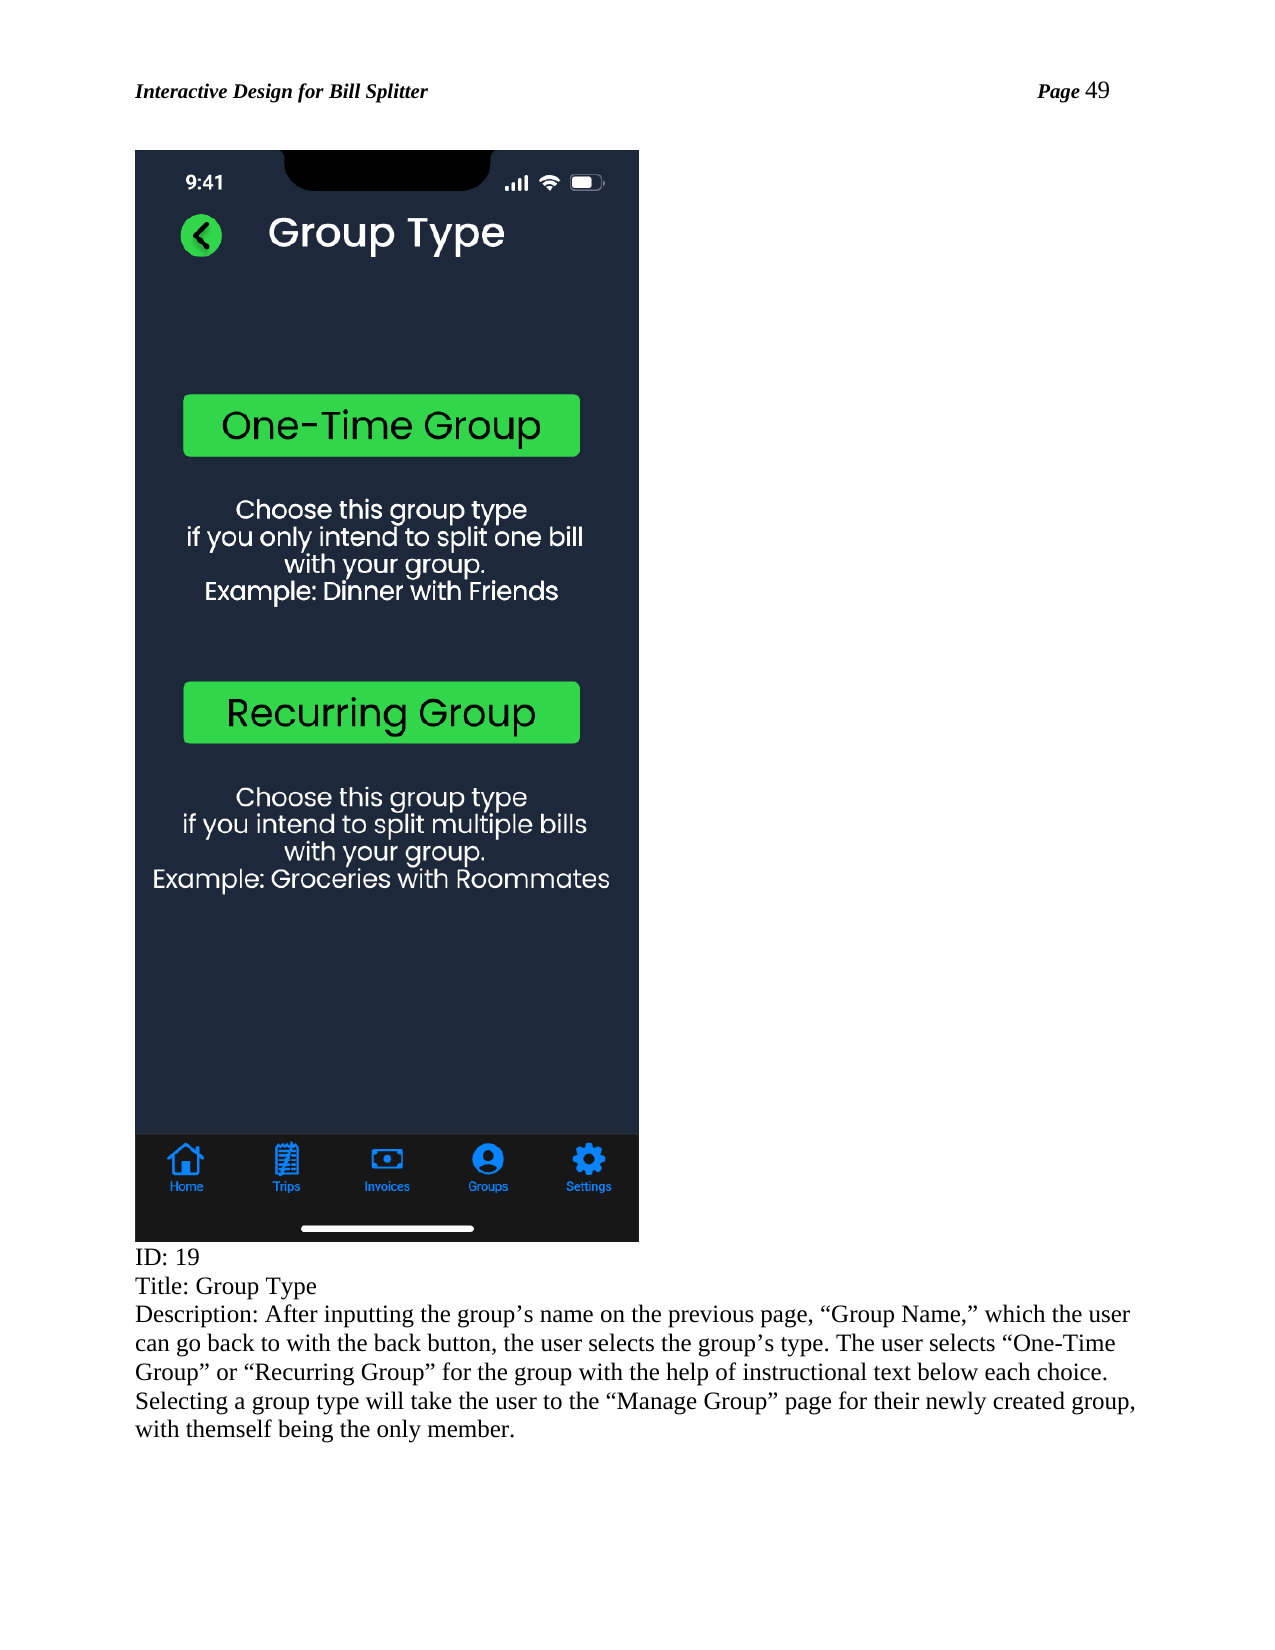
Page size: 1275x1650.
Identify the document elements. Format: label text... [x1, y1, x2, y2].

text ID: 19 [135, 1242, 1140, 1271]
text Title: Group Type [135, 1271, 1140, 1299]
text Description: After inputting the group’s name on the previous page, “Group Name,” which the user can go back to with the back button, the user selects the group’s type. The user selects “One-Time Group” or “Recurring Group” for the group with the help of instructional text below each choice. Selecting a group type will take the user to the “Manage Group” page for their newly created group, with themself being the only member. [135, 1299, 1140, 1443]
picture [135, 150, 639, 1242]
